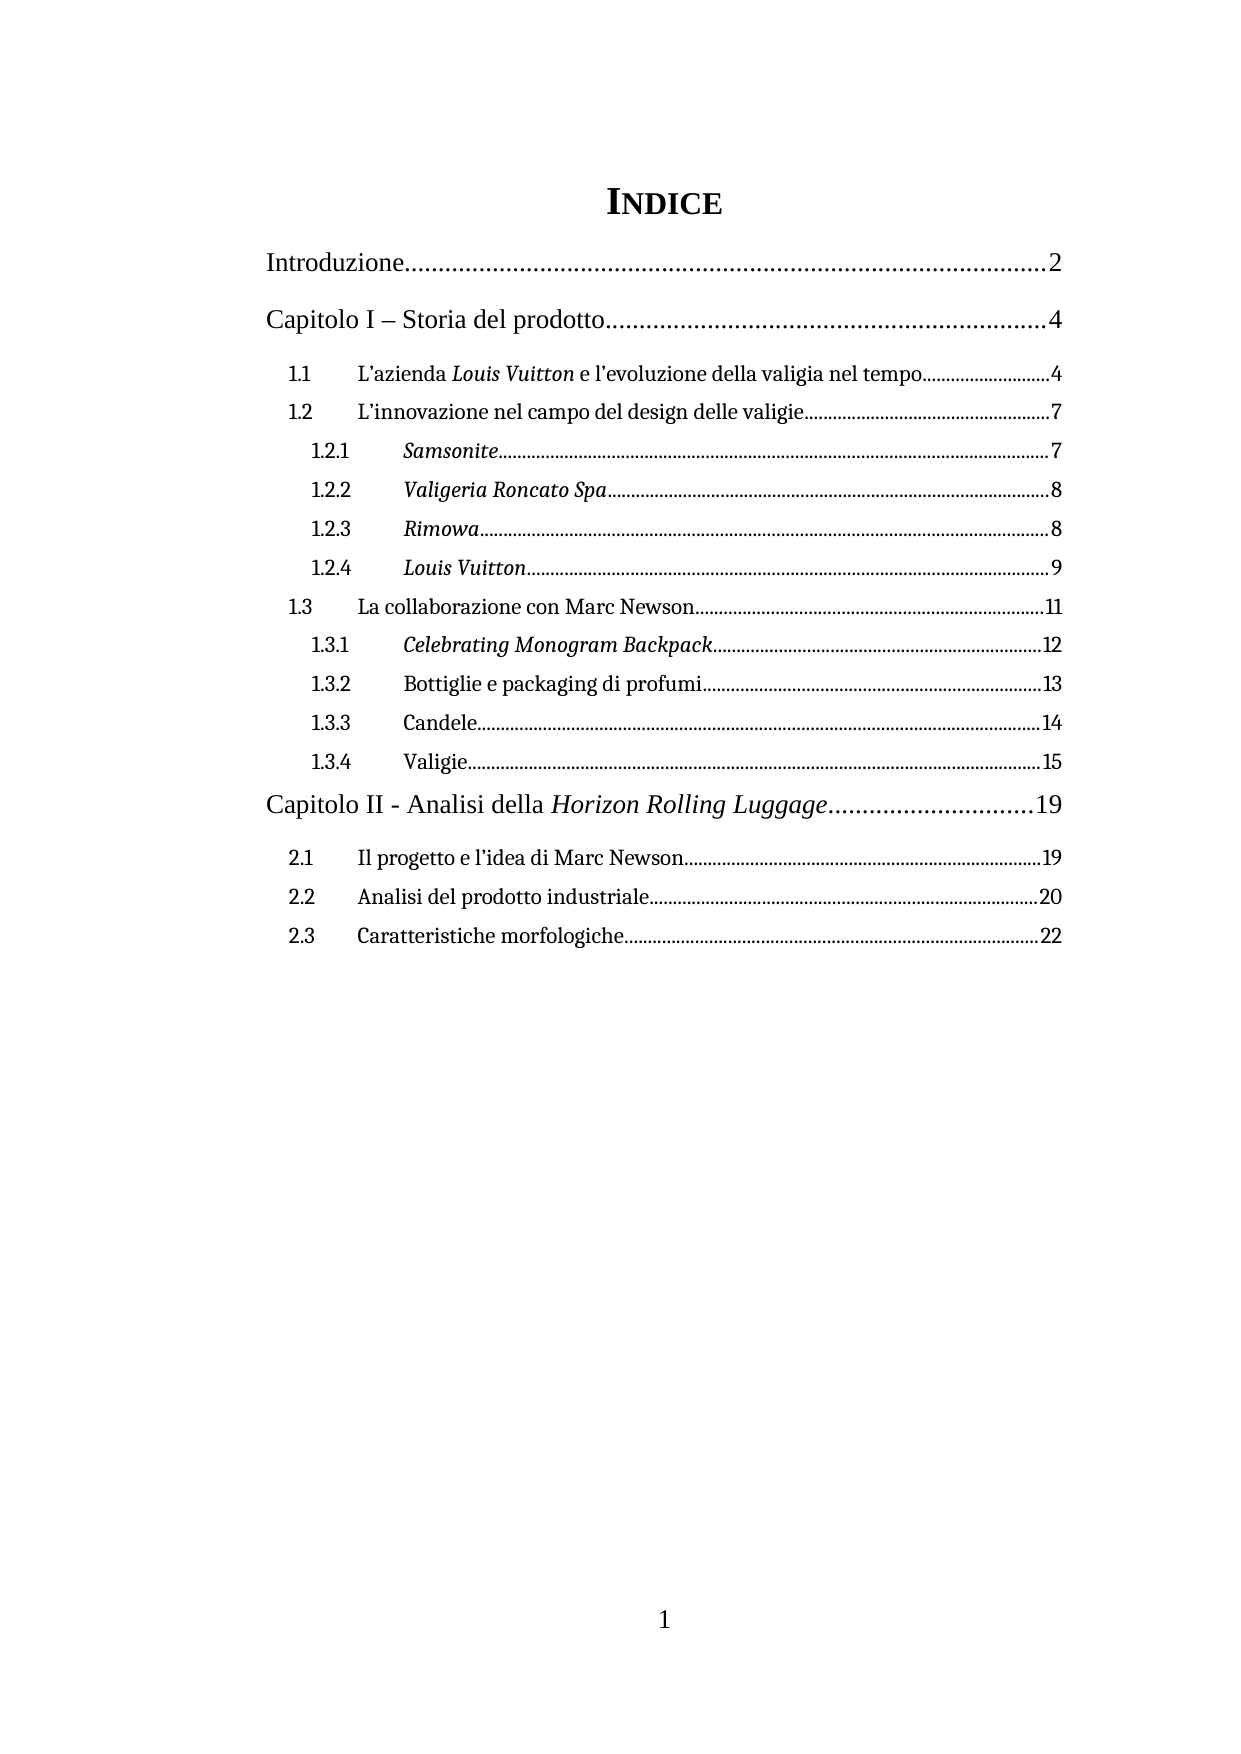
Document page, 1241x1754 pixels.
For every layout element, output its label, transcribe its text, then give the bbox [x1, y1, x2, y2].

text Indice [266, 177, 1063, 223]
